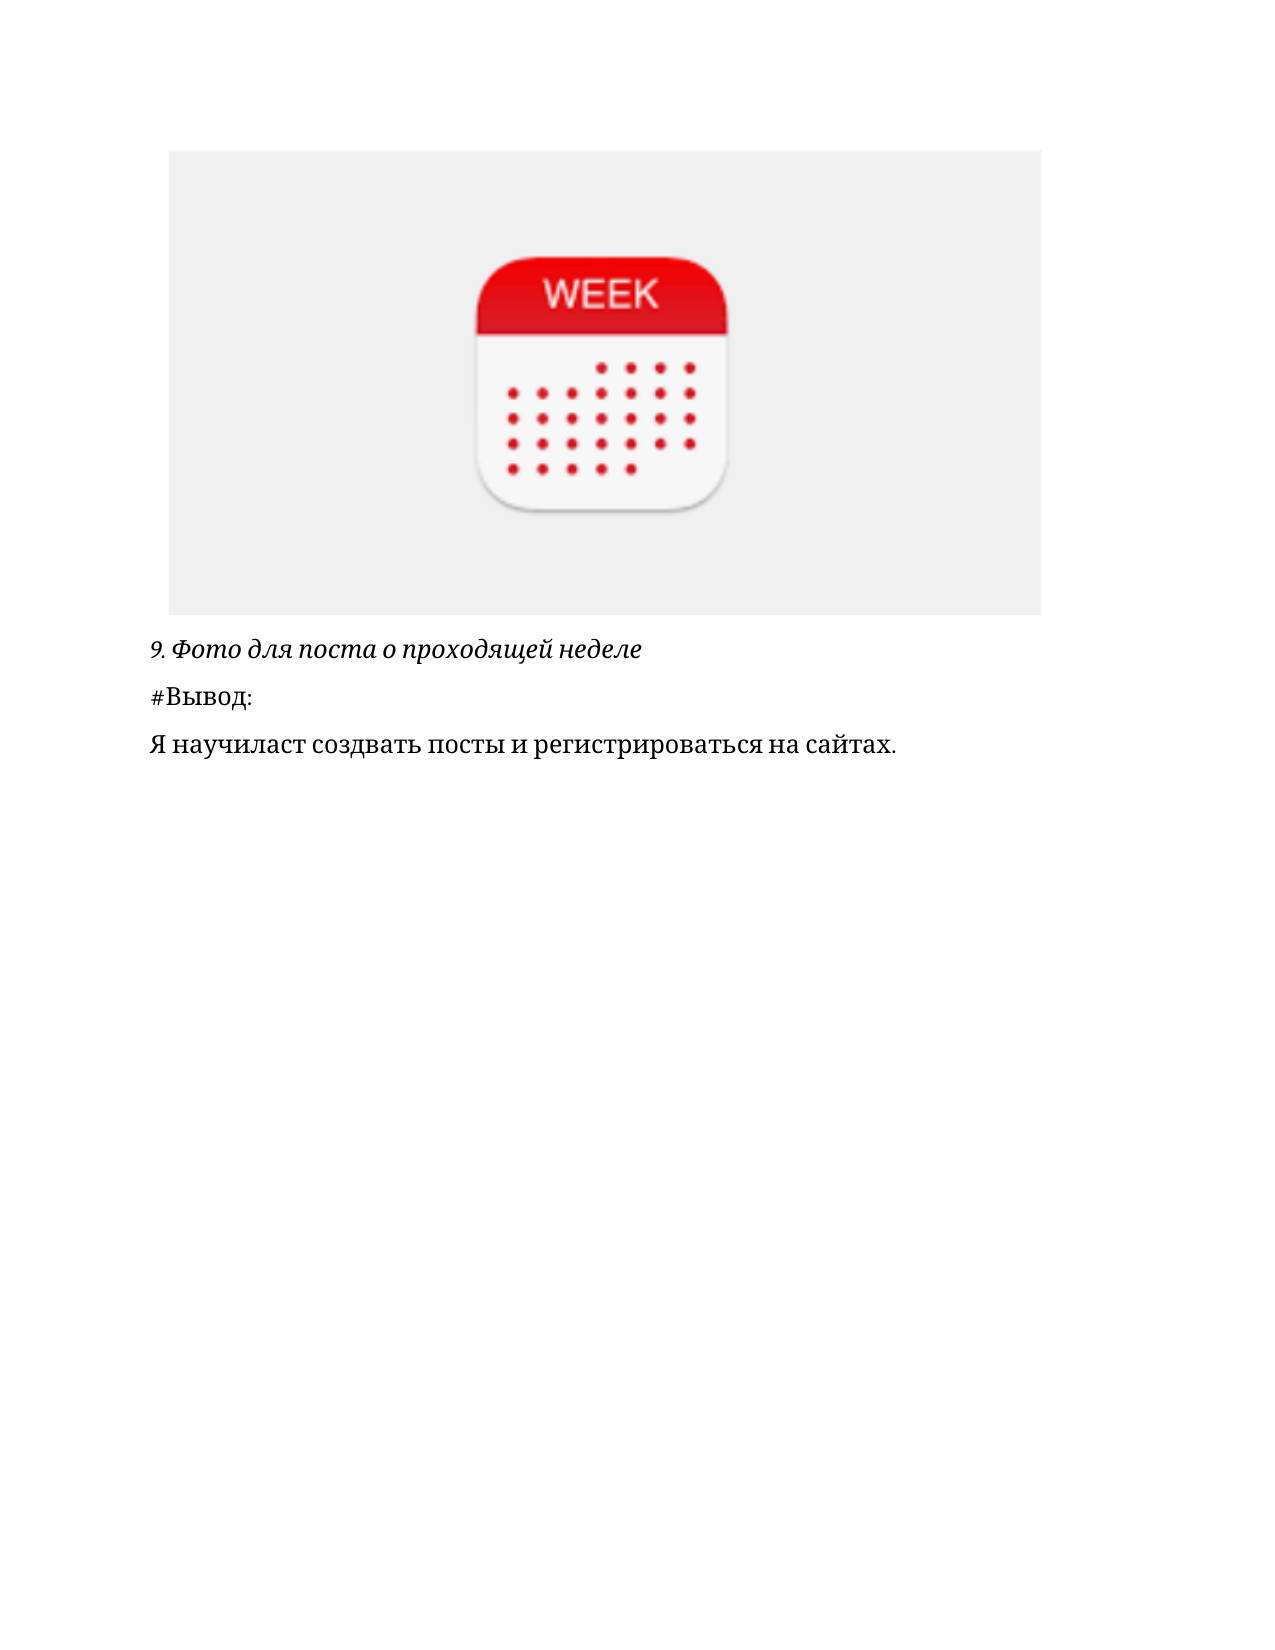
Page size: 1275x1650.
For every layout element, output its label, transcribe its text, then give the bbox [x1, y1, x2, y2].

text 9. Фото для поста о проходящей неделе [150, 636, 1125, 664]
picture [168, 150, 1044, 615]
text #Вывод: [150, 683, 1125, 712]
text Я научиласт создвать посты и регистрироваться на сайтах. [150, 731, 1125, 759]
